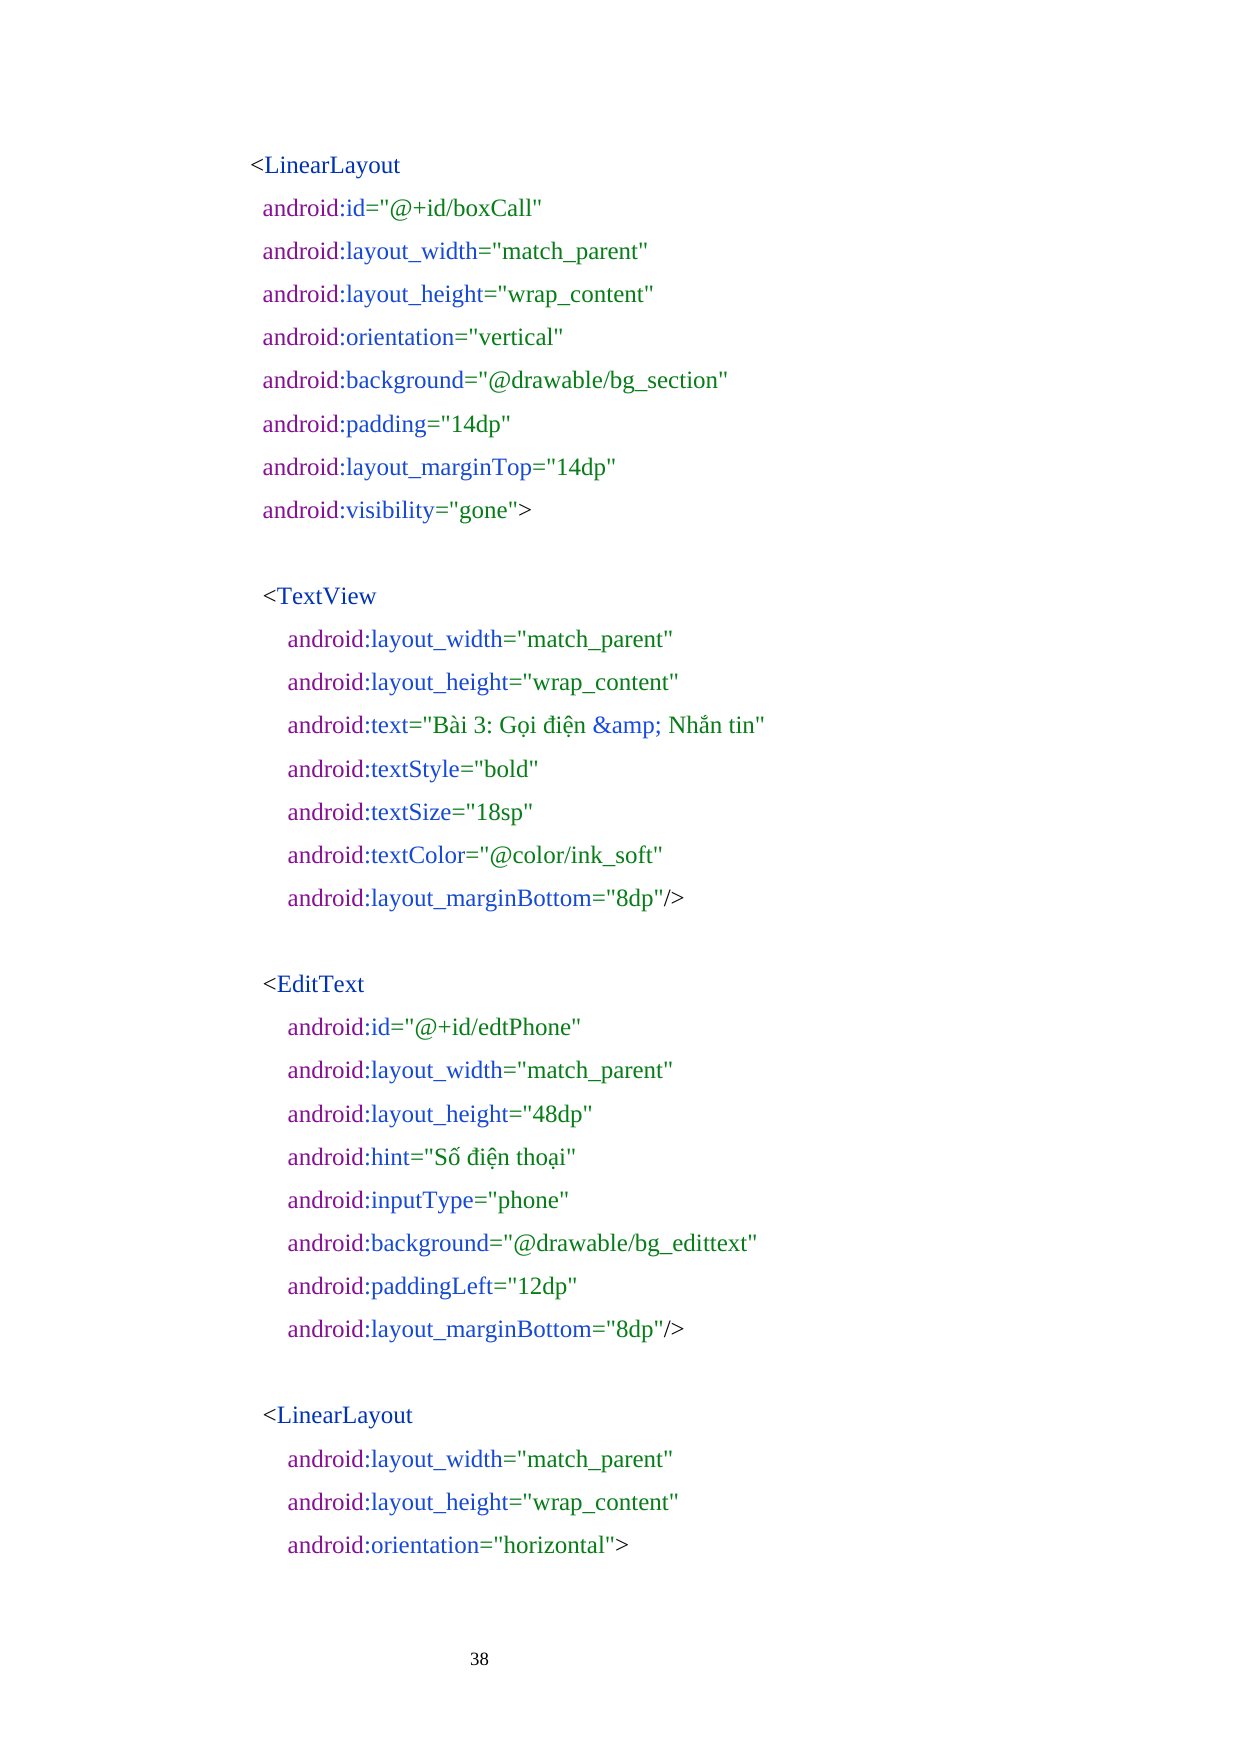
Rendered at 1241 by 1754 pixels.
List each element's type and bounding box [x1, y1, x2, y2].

text [187, 150, 1053, 1602]
